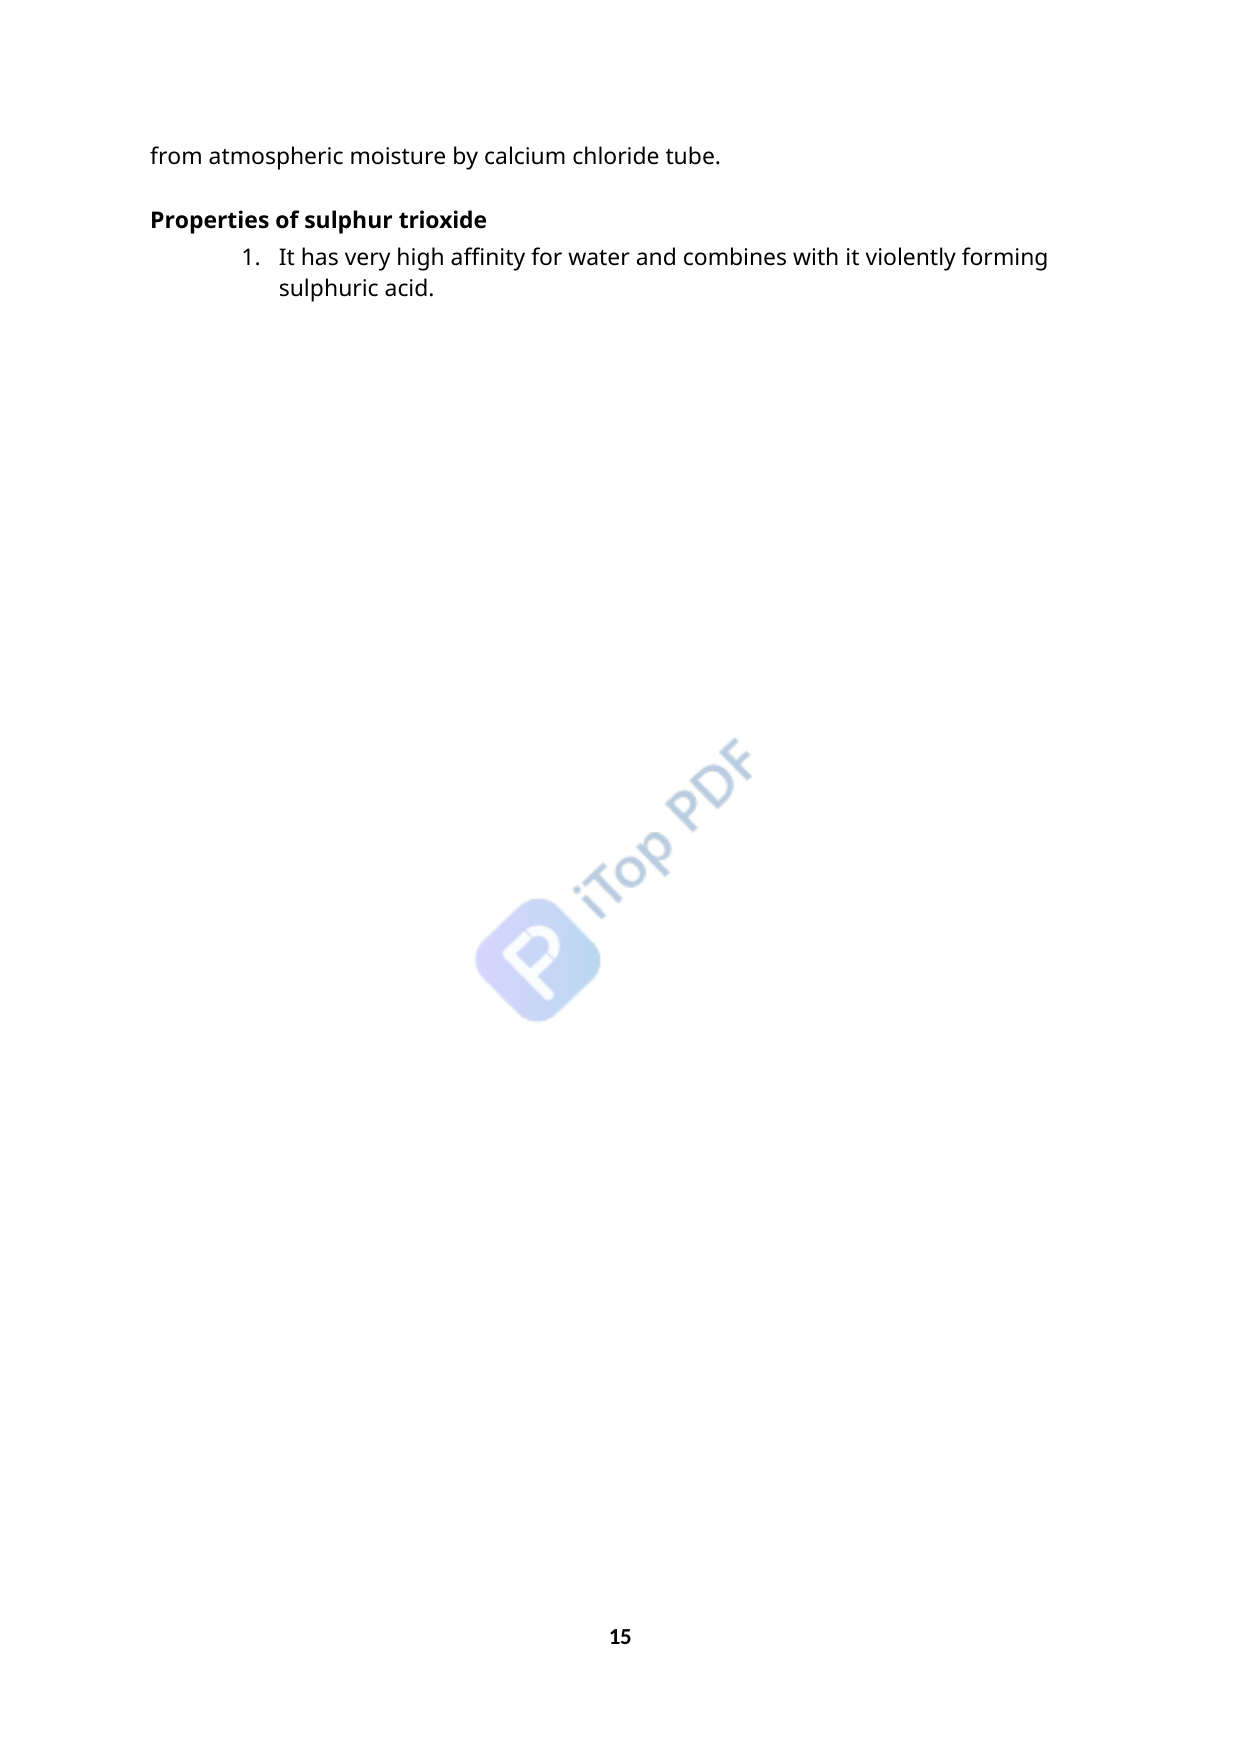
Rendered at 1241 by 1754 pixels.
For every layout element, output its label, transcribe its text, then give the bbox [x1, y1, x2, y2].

picture [465, 722, 776, 1033]
list It has very high affinity for water and combines with it violently forming sulphuric acid. [241, 240, 1089, 303]
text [150, 139, 1089, 171]
text Properties of sulphur trioxide [150, 204, 1240, 235]
